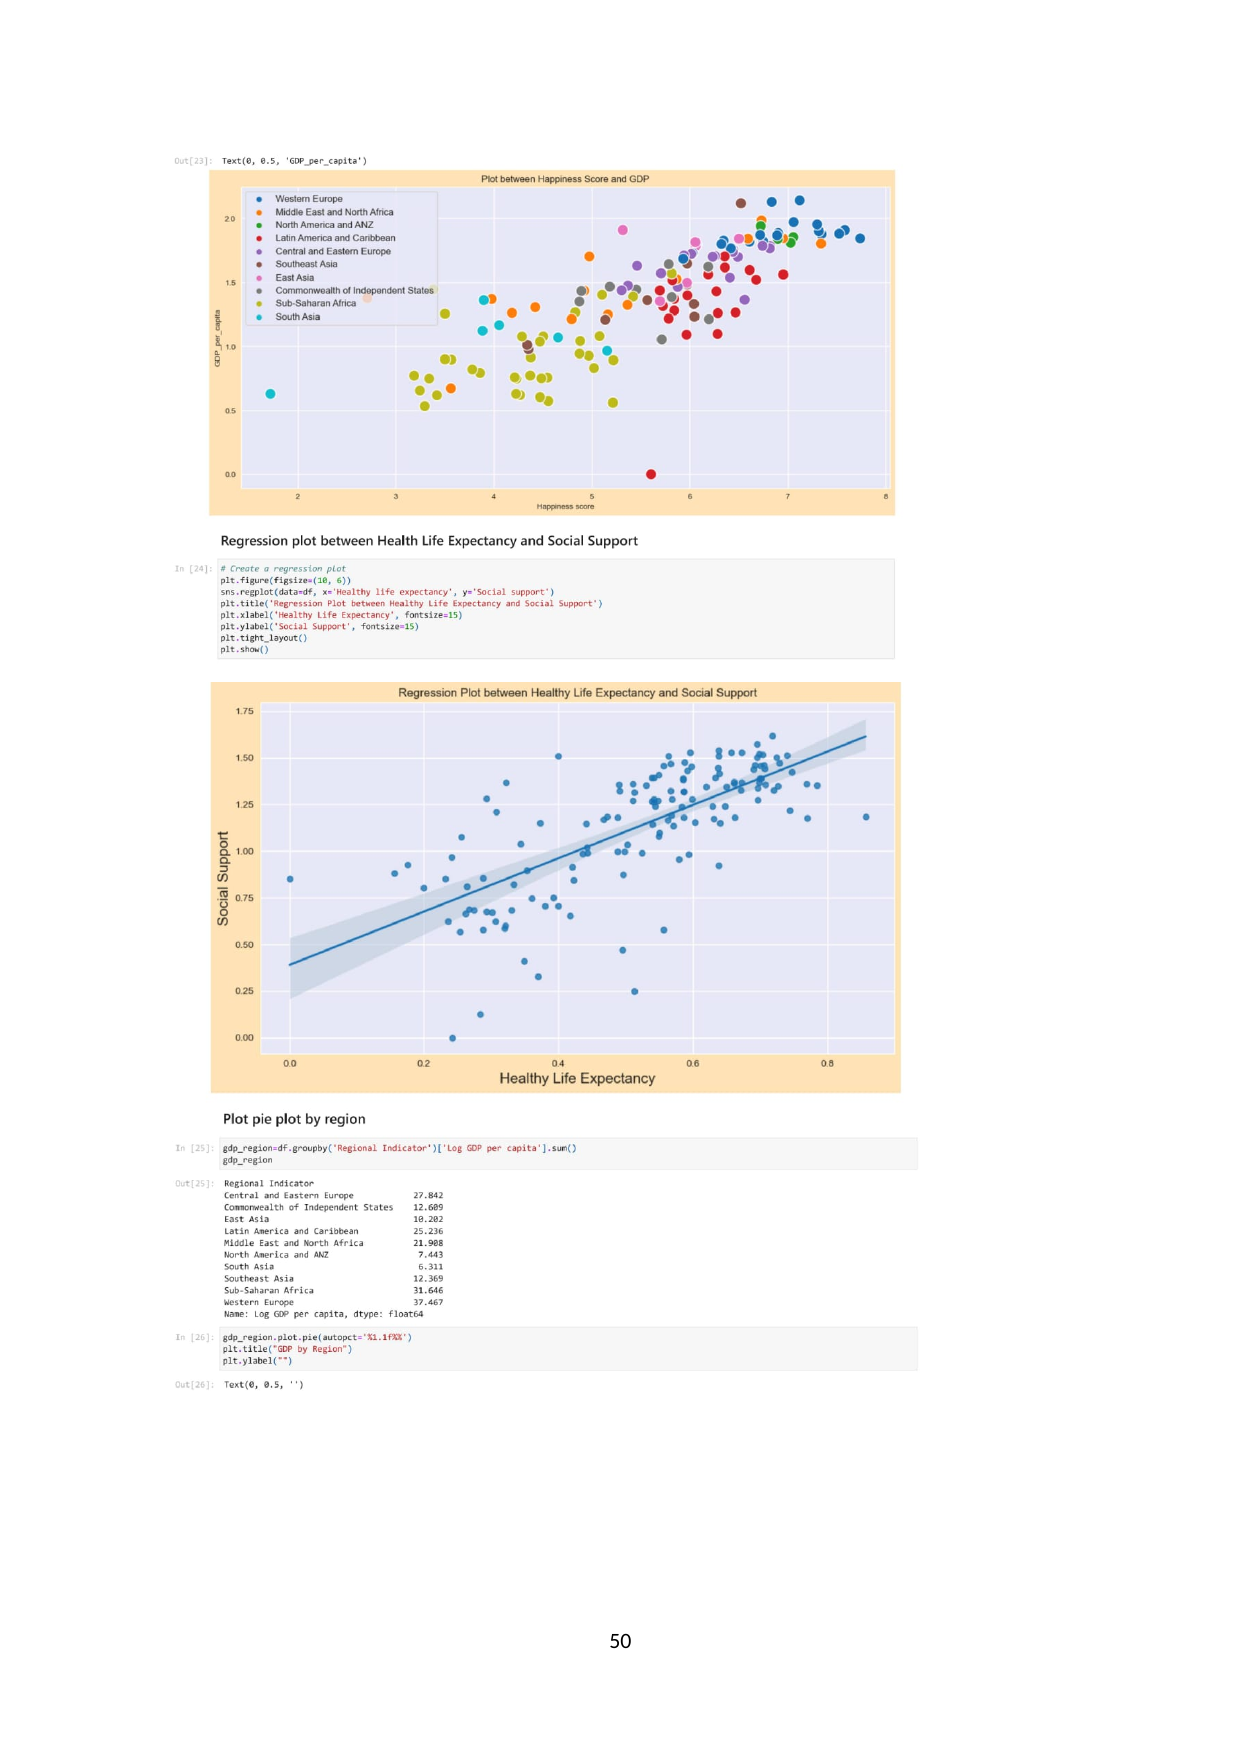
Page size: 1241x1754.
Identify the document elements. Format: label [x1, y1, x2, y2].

picture [150, 682, 927, 1399]
picture [150, 150, 910, 669]
